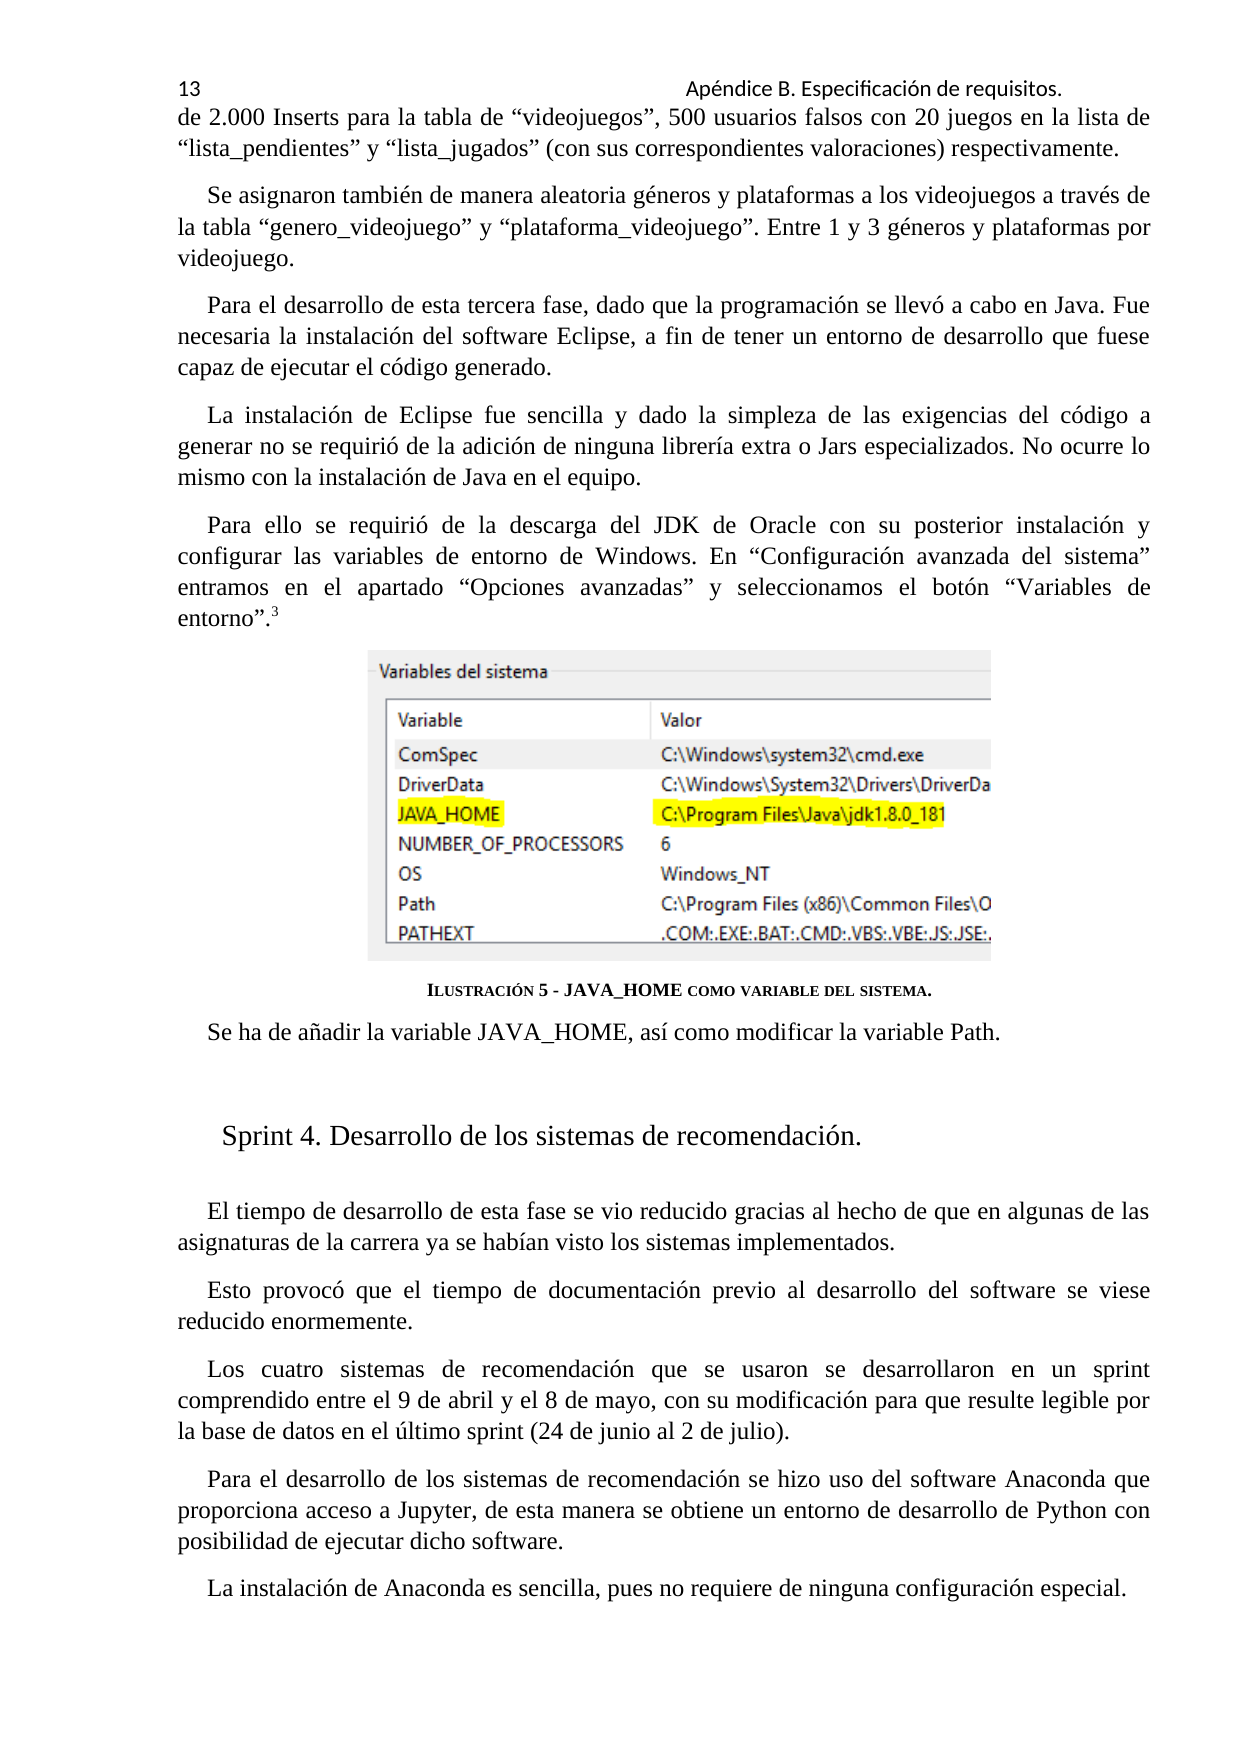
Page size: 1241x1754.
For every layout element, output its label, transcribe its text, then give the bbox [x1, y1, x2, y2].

text Los cuatro sistemas de recomendación que se usaron se desarrollaron en un sprint comprendido entre el 9 de abril y el 8 de mayo, con su modificación para que resulte legible por la base de datos en el último sprint (24 de junio al 2 de julio). [177, 1354, 1152, 1445]
text La instalación de Anaconda es sencilla, pues no requiere de ninguna configuración especial. [177, 1573, 1152, 1602]
text Se ha de añadir la variable JAVA_HOME, así como modificar la variable Path. [177, 1017, 1152, 1046]
text Para el desarrollo de esta tercera fase, dado que la programación se llevó a cabo en Java. Fue necesaria la instalación del software Eclipse, a fin de tener un entorno de desarrollo que fuese capaz de ejecutar el código generado. [177, 290, 1152, 381]
text La instalación de Eclipse fue sencilla y dado la simpleza de las exigencias del código a generar no se requirió de la adición de ninguna librería extra o Jars especializados. No ocurre lo mismo con la instalación de Java en el equipo. [177, 400, 1152, 491]
text Para ello se requirió de la descarga del JDK de Oracle con su posterior instalación y configurar las variables de entorno de Windows. En “Configuración avanzada del sistema” entramos en el apartado “Opciones avanzadas” y seleccionamos el botón “Variables de entorno”.3 [177, 510, 1152, 632]
picture [367, 650, 991, 961]
text Ilustración 5 - JAVA_HOME como variable del sistema. [177, 979, 1152, 1001]
text Para el desarrollo de los sistemas de recomendación se hizo uso del software Anaconda que proporciona acceso a Jupyter, de esta manera se obtiene un entorno de desarrollo de Python con posibilidad de ejecutar dicho software. [177, 1464, 1152, 1554]
subtitle Sprint 4. Desarrollo de los sistemas de recomendación. [177, 1118, 1152, 1151]
text El tiempo de desarrollo de esta fase se vio reducido gracias al hecho de que en algunas de las asignaturas de la carrera ya se habían visto los sistemas implementados. [177, 1196, 1152, 1256]
text Se asignaron también de manera aleatoria géneros y plataformas a los videojuegos a través de la tabla “genero_videojuego” y “plataforma_videojuego”. Entre 1 y 3 géneros y plataformas por videojuego. [177, 181, 1152, 271]
text Esto provocó que el tiempo de documentación previo al desarrollo del software se viese reducido enormemente. [177, 1275, 1152, 1335]
